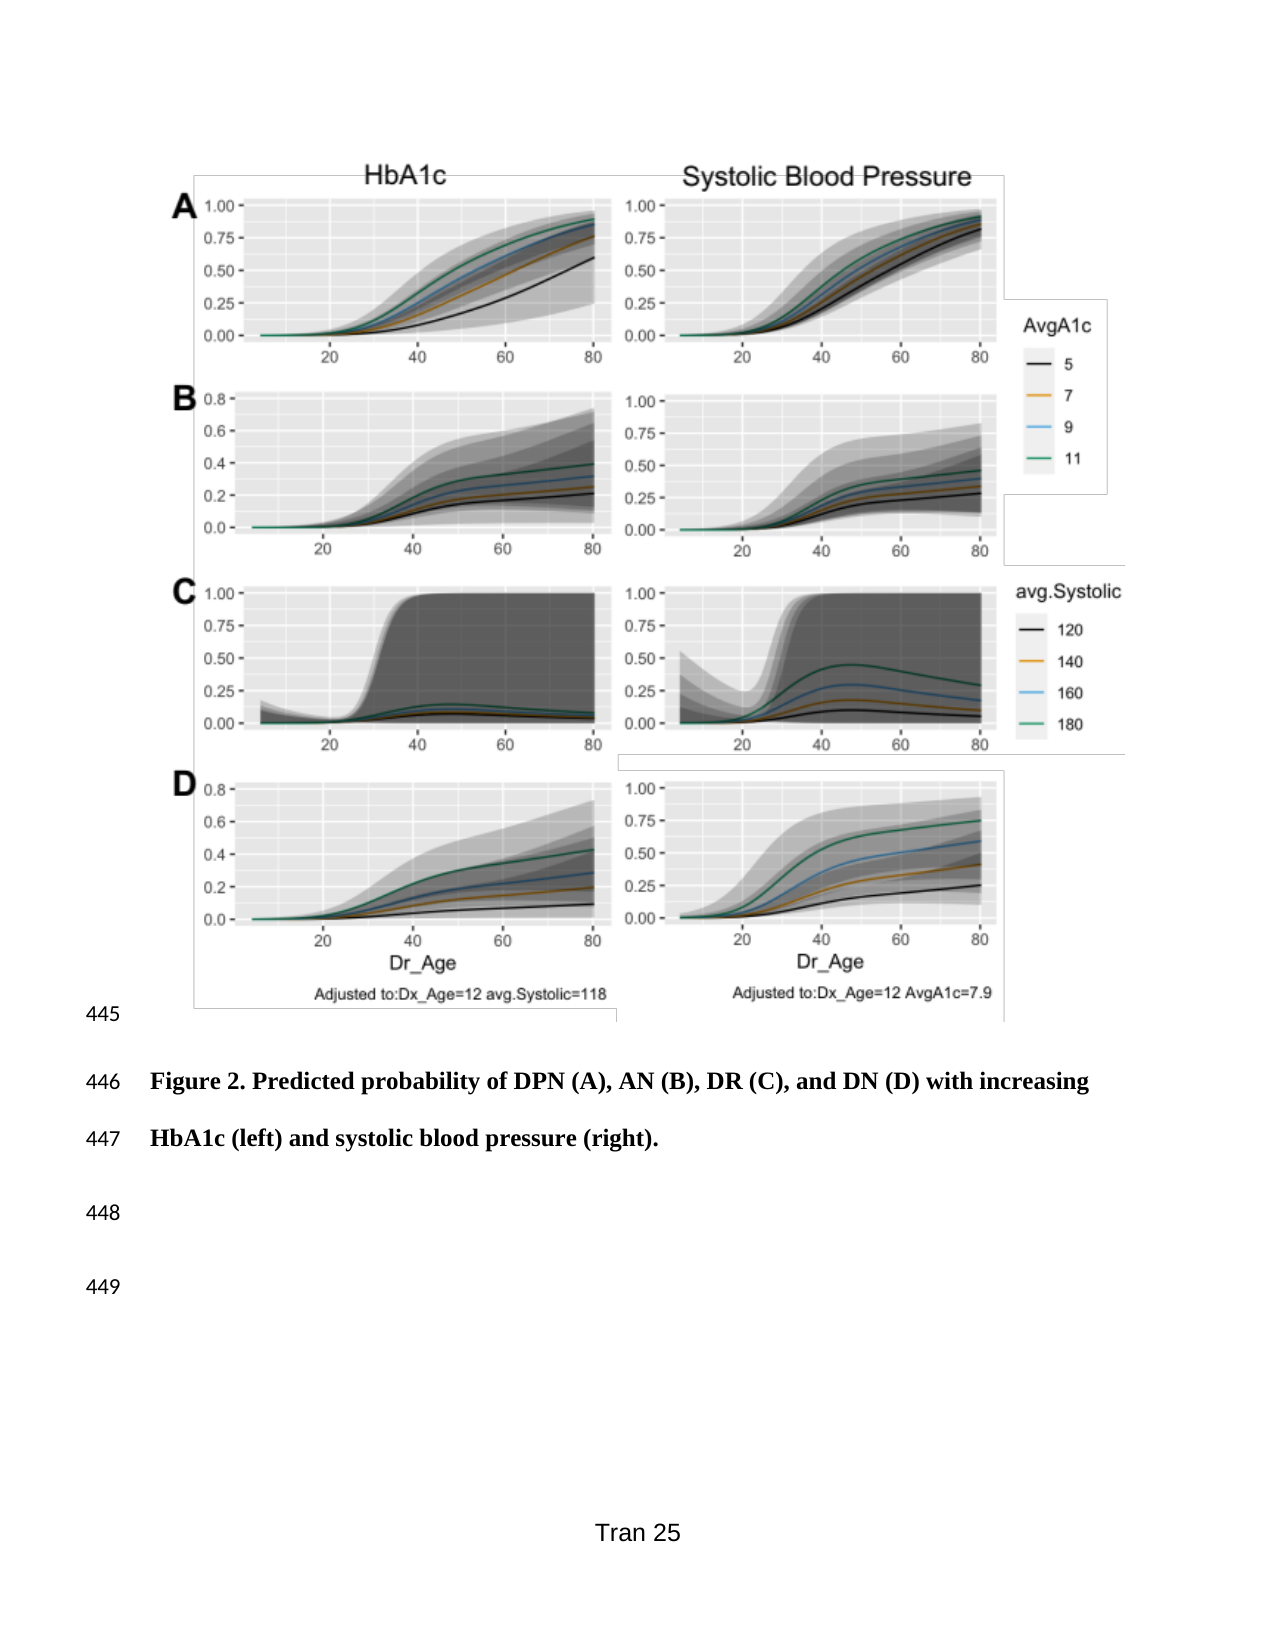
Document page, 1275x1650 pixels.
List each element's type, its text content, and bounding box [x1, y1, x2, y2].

text Figure 2. Predicted probability of DPN (A), AN (B), DR (C), and DN (D) with increasing HbA1c (left) and systolic blood pressure (right). [150, 1066, 1125, 1152]
